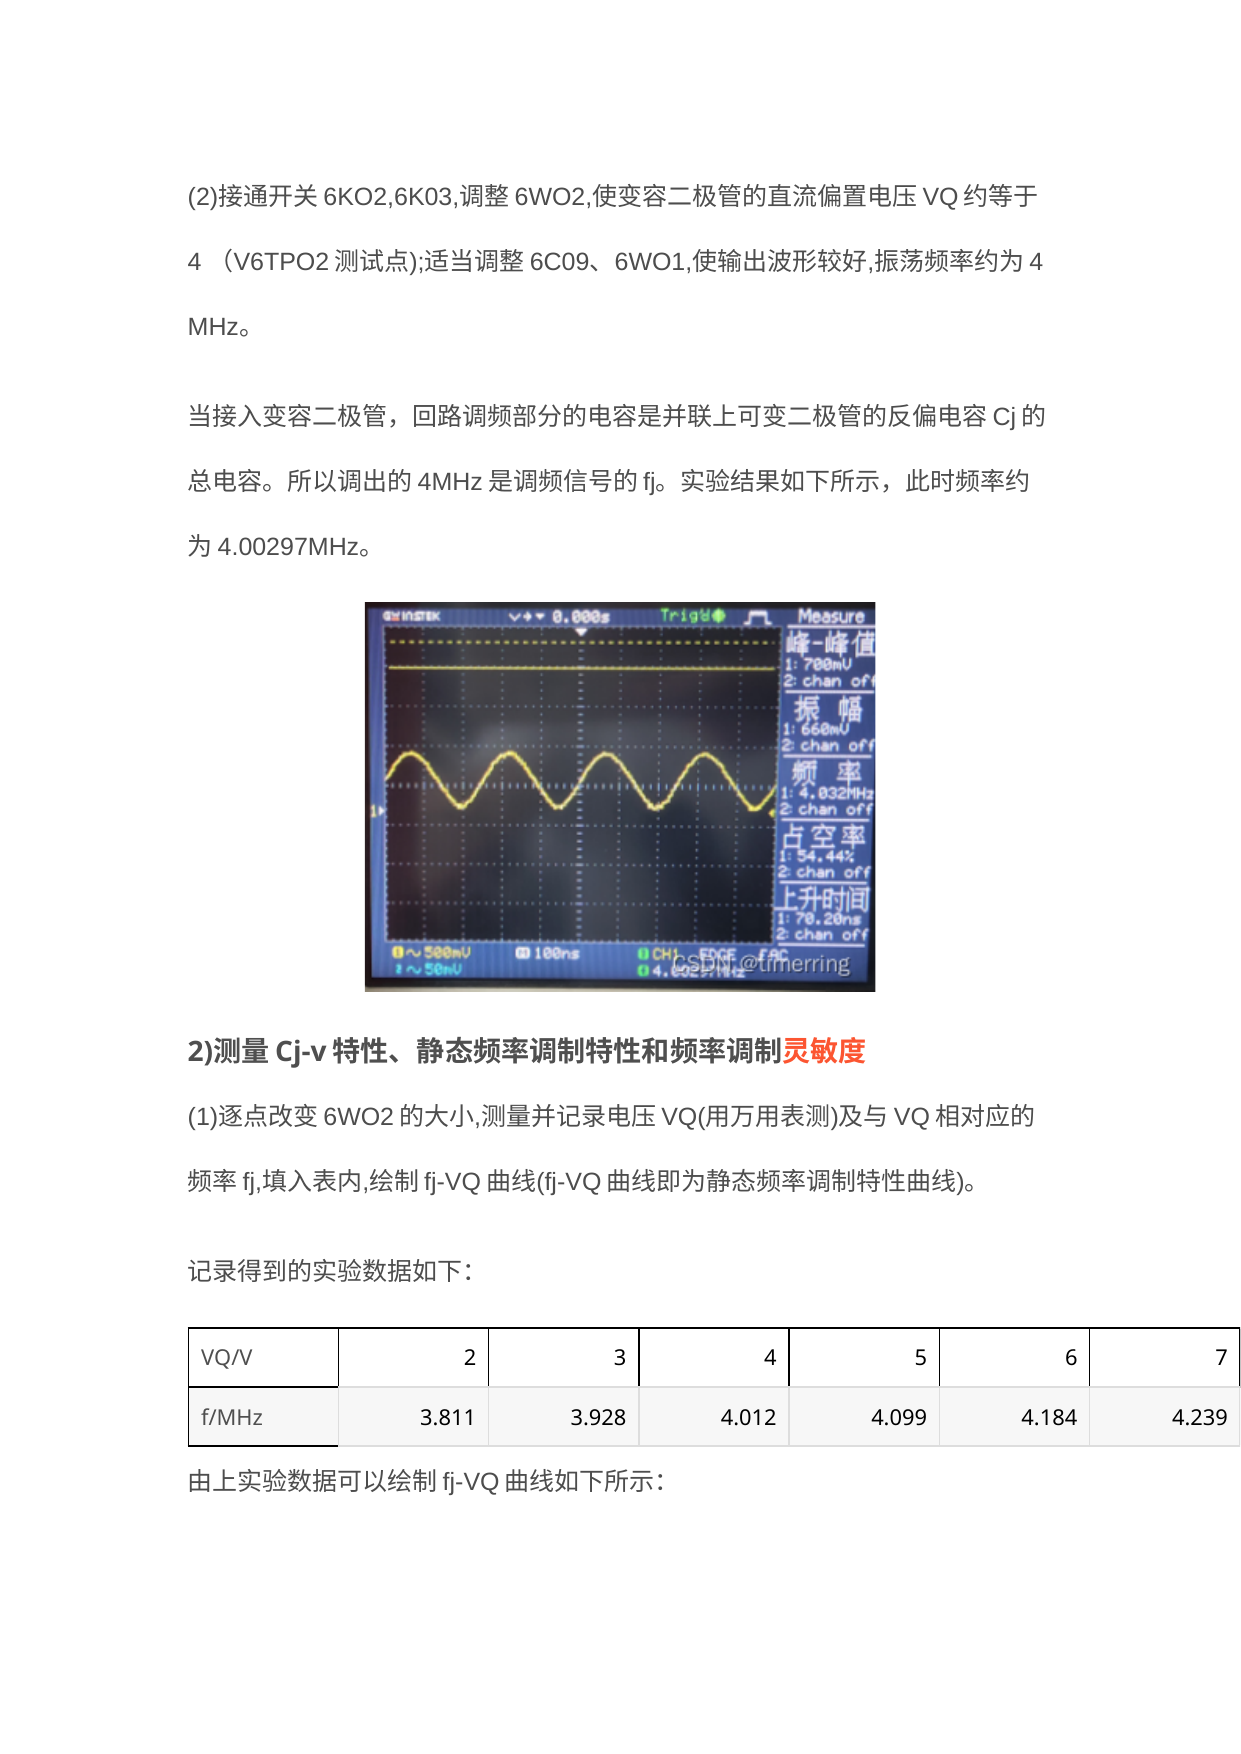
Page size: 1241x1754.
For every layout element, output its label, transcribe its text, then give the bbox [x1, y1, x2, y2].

table_header VQ/V [189, 1329, 338, 1386]
text 记录得到的实验数据如下： [187, 1237, 1053, 1302]
table_header 4 [640, 1329, 788, 1386]
text 由上实验数据可以绘制fj-VQ曲线如下所示： [187, 1447, 1053, 1512]
text (2)接通开关6KO2,6K03,调整6WO2,使变容二极管的直流偏置电压VQ约等于4 （V6TPO2测试点);适当调整6C09、6WO1,使输出波形较好,振荡频率约为4 MHz。 [187, 162, 1053, 357]
table_header 2 [339, 1329, 488, 1386]
table_cell 4.239 [1090, 1388, 1239, 1445]
text (1)逐点改变6WO2的大小,测量并记录电压VQ(用万用表测)及与VQ相对应的频率fj,填入表内,绘制fj-VQ曲线(fj-VQ曲线即为静态频率调制特性曲线)。 [187, 1082, 1053, 1212]
table_cell 3.928 [489, 1388, 638, 1445]
table_header 6 [940, 1329, 1089, 1386]
table_header 7 [1090, 1329, 1239, 1386]
subtitle 2)测量Cj-v特性、静态频率调制特性和频率调制灵敏度 [187, 1017, 1053, 1082]
table_header 5 [790, 1329, 939, 1386]
table_cell 4.184 [940, 1388, 1089, 1445]
table_cell 4.099 [790, 1388, 939, 1445]
table_cell 3.811 [339, 1388, 488, 1445]
text 当接入变容二极管，回路调频部分的电容是并联上可变二极管的反偏电容Cj的总电容。所以调出的4MHz是调频信号的fj。实验结果如下所示，此时频率约为4.00297MHz。 [187, 382, 1053, 577]
picture [364, 602, 876, 992]
table_cell f/MHz [189, 1388, 338, 1445]
table_cell 4.012 [640, 1388, 788, 1445]
table_header 3 [489, 1329, 638, 1386]
